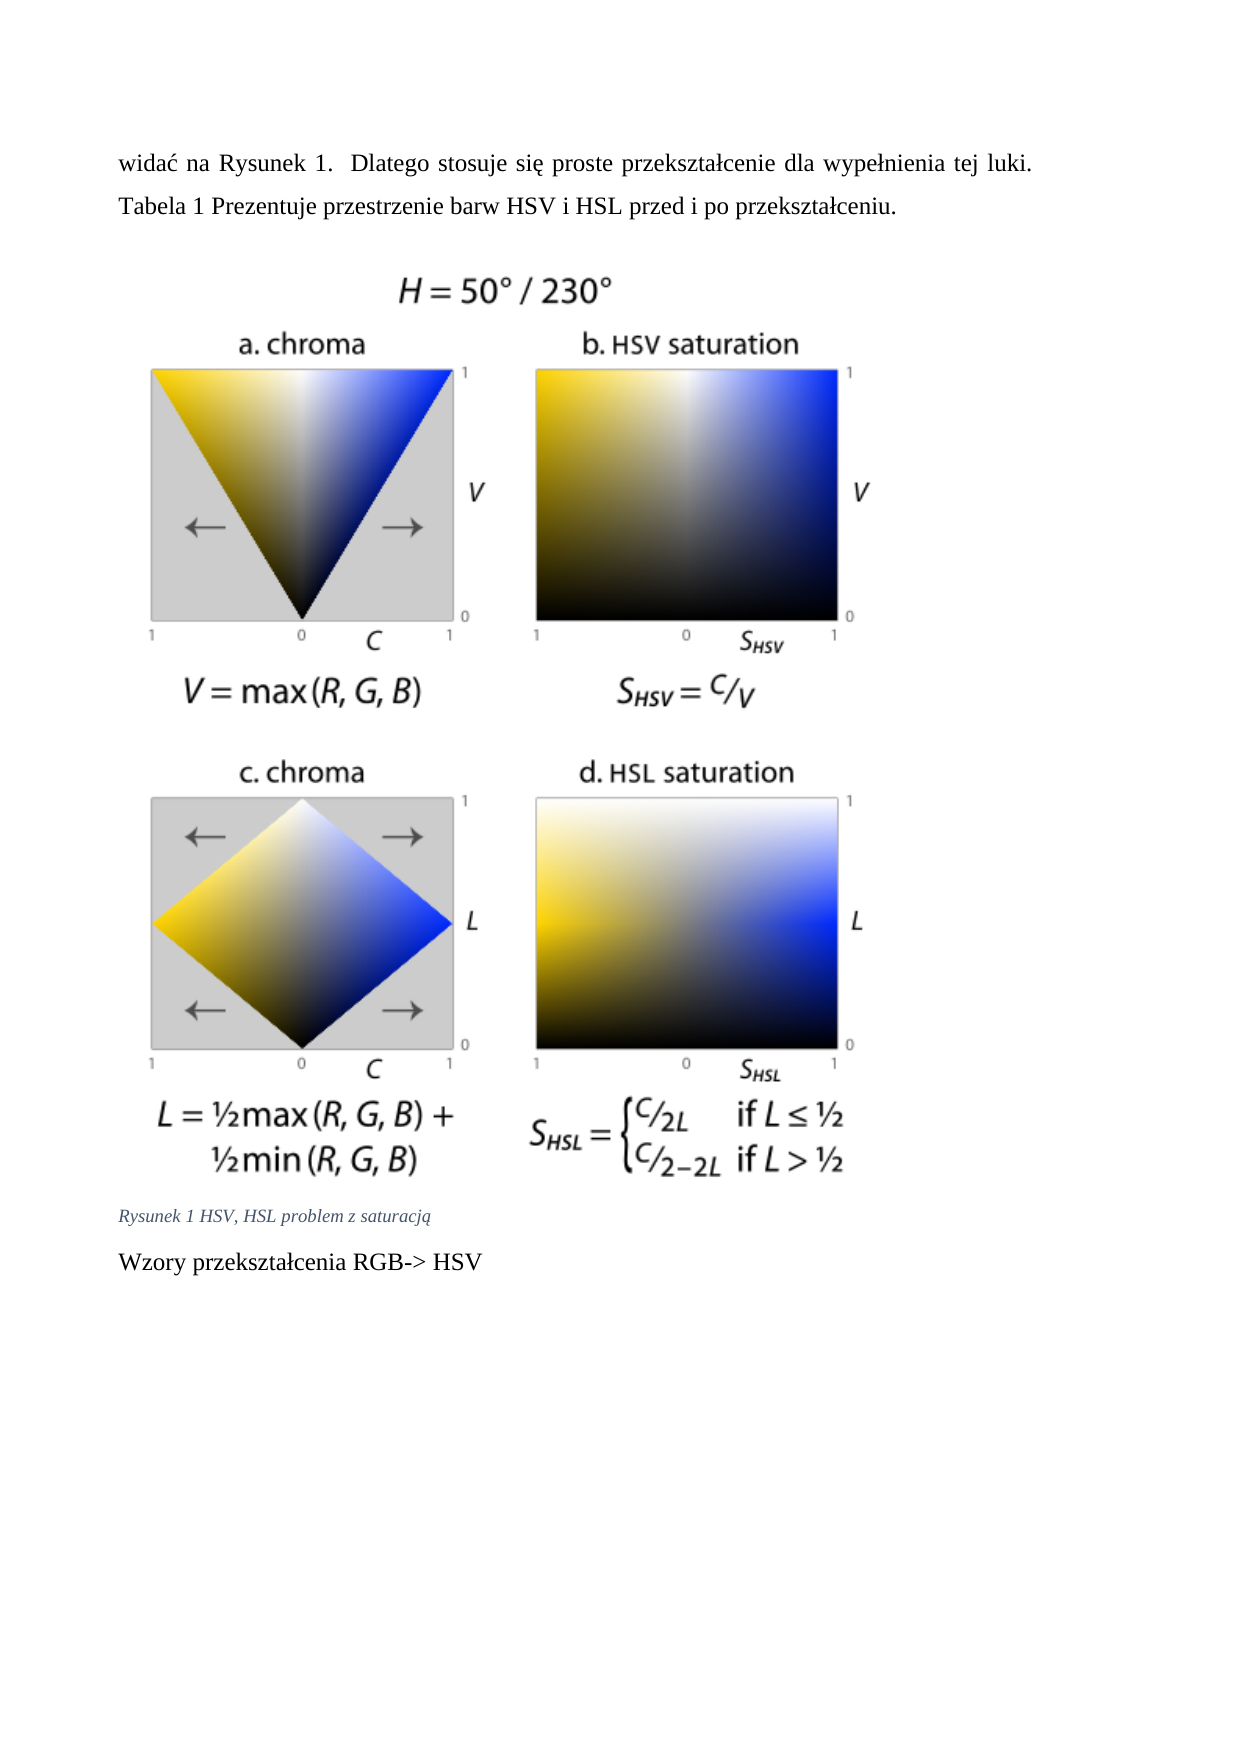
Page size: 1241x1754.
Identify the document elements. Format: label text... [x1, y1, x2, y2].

text Wzory przekształcenia RGB-> HSV [118, 1247, 1033, 1276]
text Rysunek 1 HSV, HSL problem z saturacją [118, 1204, 1033, 1226]
picture [118, 250, 900, 1188]
